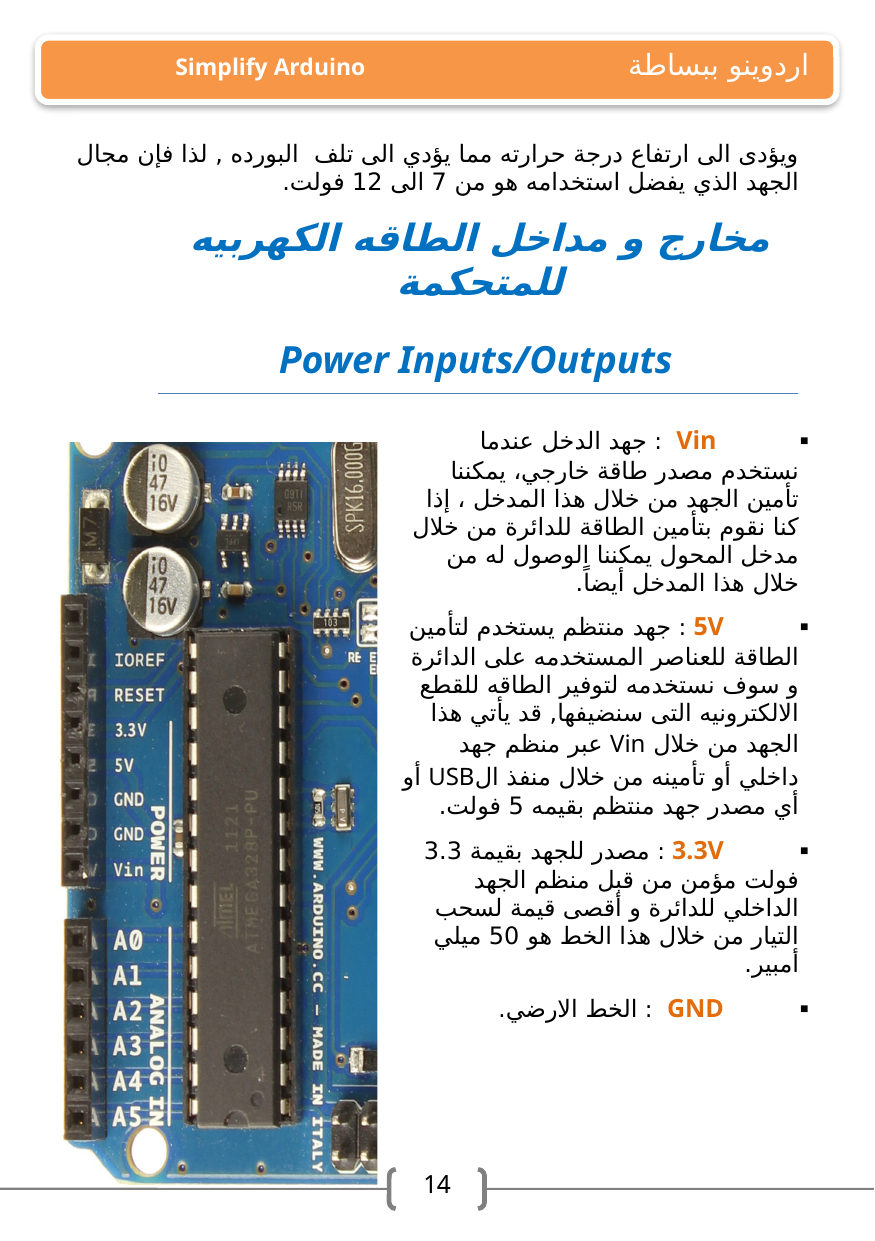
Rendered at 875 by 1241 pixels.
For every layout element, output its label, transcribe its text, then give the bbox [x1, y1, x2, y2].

list Vin : جهد الدخل عندما نستخدم مصدر طاقة خارجي، يمكننا تأمين الجهد من خلال هذا المدخل ، إذا كنا نقوم بتأمين الطاقة للدائرة من خلال مدخل المحول يمكننا الوصول له من خلال هذا المدخل أيضاً. [75, 423, 799, 597]
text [75, 140, 799, 196]
picture [49, 442, 378, 1185]
list 5V : جهد منتظم يستخدم لتأمين الطاقة للعناصر المستخدمه على الدائرة و سوف نستخدمه لتوفير الطاقه للقطع الالكترونيه التى سنضيفها, قد يأتي هذا الجهد من خلال Vin عبر منظم جهد داخلي أو تأمينه من خلال منفذ الUSB أو أي مصدر جهد منتظم بقيمه 5 فولت. [378, 609, 799, 820]
list 3.3V : مصدر للجهد بقيمة 3.3 فولت مؤمن من قبل منظم الجهد الداخلي للدائرة و أقصى قيمة لسحب التيار من خلال هذا الخط هو 50 ميلي أمبير. [378, 832, 799, 978]
list GND : الخط الارضي. [378, 991, 799, 1025]
text مخارج و مداخل الطاقه الكهربيه للمتحكمة [158, 217, 798, 304]
text Power Inputs/Outputs [158, 333, 798, 393]
